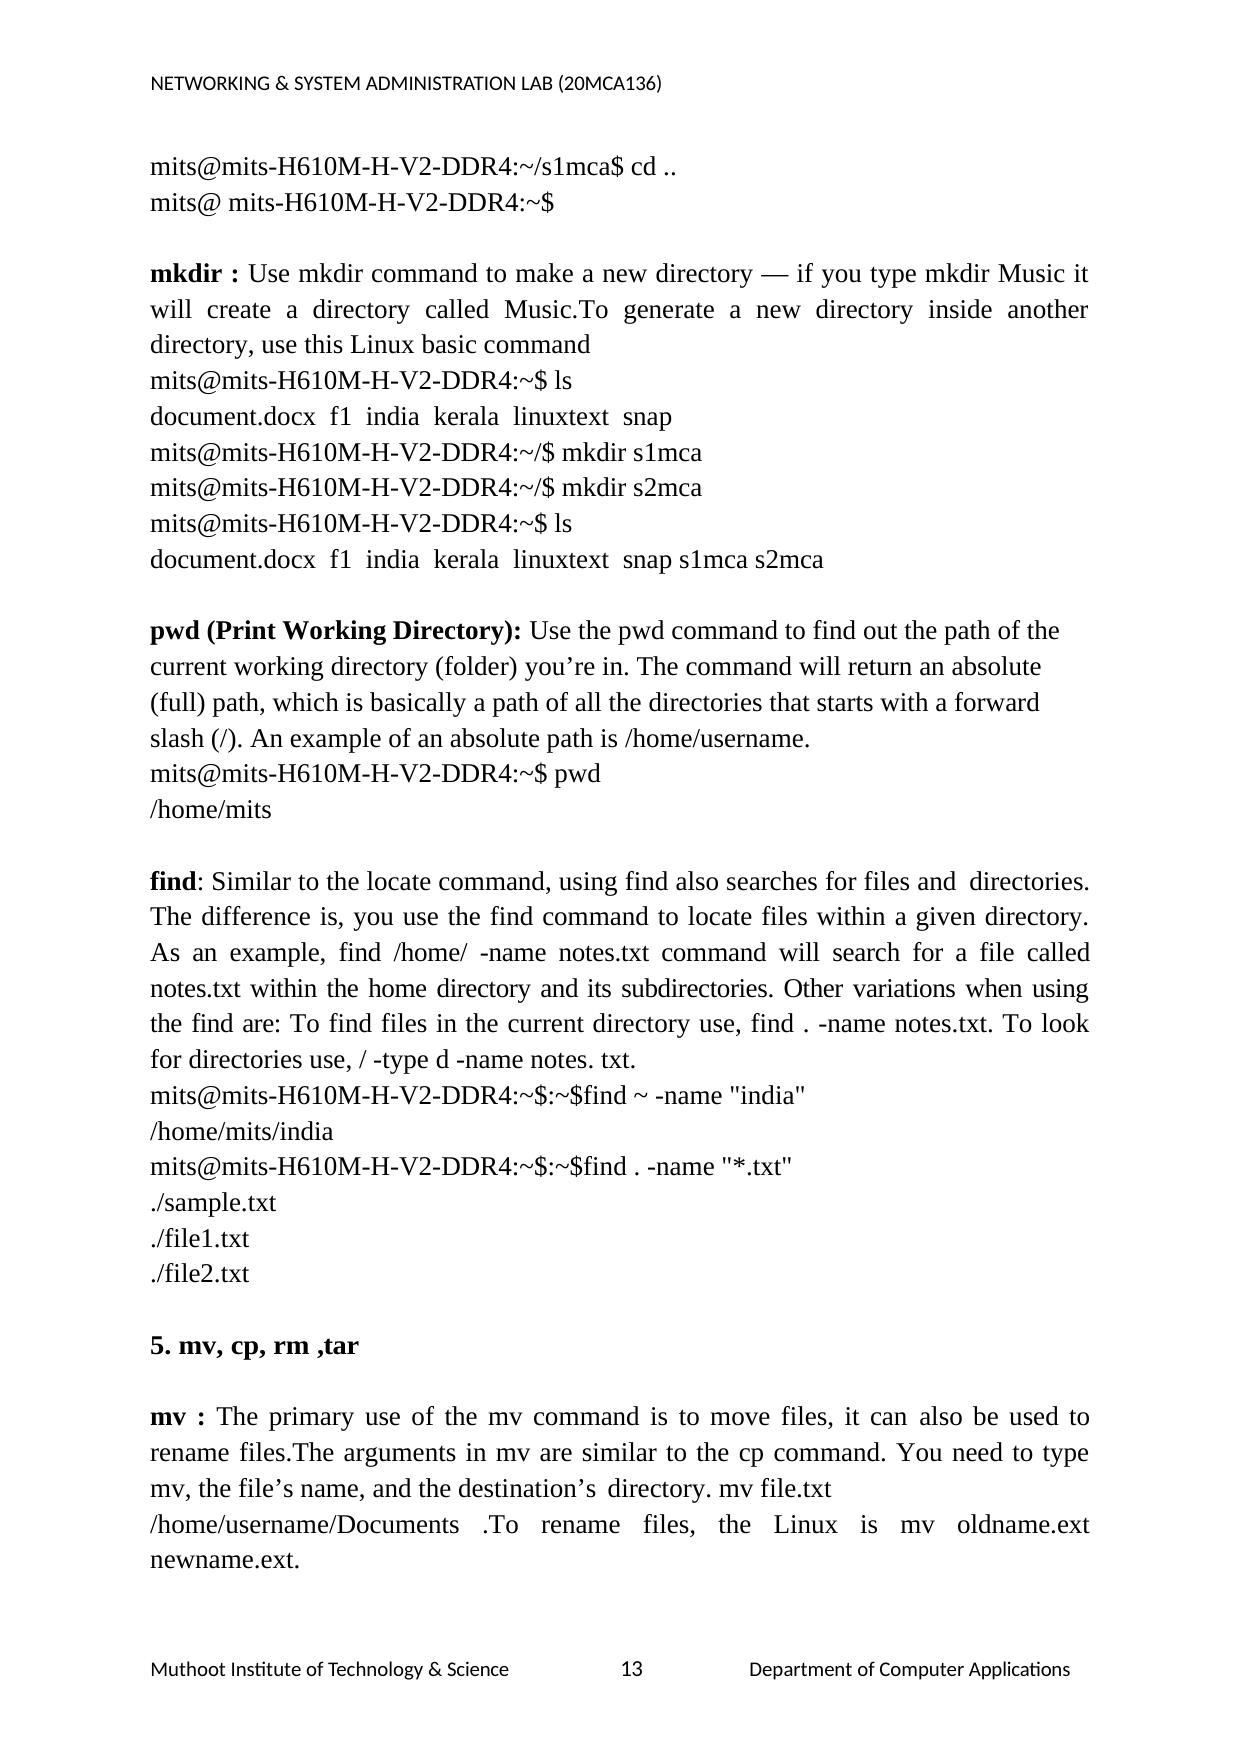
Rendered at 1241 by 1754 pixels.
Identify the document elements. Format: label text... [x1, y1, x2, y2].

text mits@mits-H610M-H-V2-DDR4:~$ ls document.docx f1 india kerala linuxtext snap mits@mits-H610M-H-V2-DDR4:~/$ mkdir s1mca mits@mits-H610M-H-V2-DDR4:~/$ mkdir s2mca [150, 364, 1090, 503]
text pwd (Print Working Directory): Use the pwd command to find out the path of the current working directory (folder) you’re in. The command will return an absolute (full) path, which is basically a path of all the directories that starts with a forward slash (/). An example of an absolute path is /home/username. [150, 614, 1090, 753]
text mits@ mits-H610M-H-V2-DDR4:~$ [150, 186, 1090, 217]
text mits@mits-H610M-H-V2-DDR4:~$ ls document.docx f1 india kerala linuxtext snap s1mca s2mca [150, 507, 1090, 574]
text mkdir : Use mkdir command to make a new directory — if you type mkdir Music it will create a directory called Music.To generate a new directory inside another directory, use this Linux basic command [150, 257, 1090, 360]
text mits@mits-H610M-H-V2-DDR4:~/s1mca$ cd .. [150, 150, 1090, 181]
text mits@mits-H610M-H-V2-DDR4:~$:~$find ~ -name "india" [150, 1079, 1090, 1110]
text /home/mits [150, 793, 1090, 824]
text ./file1.txt [150, 1222, 1090, 1253]
text mv : The primary use of the mv command is to move files, it can also be used to rename files.The arguments in mv are similar to the cp command. You need to type mv, the file’s name, and the destination’s directory. mv file.txt [150, 1401, 1090, 1503]
text 5. mv, cp, rm ,tar [150, 1329, 1090, 1360]
text mits@mits-H610M-H-V2-DDR4:~$:~$find . -name "*.txt" [150, 1150, 1090, 1182]
text mits@mits-H610M-H-V2-DDR4:~$ pwd [150, 757, 1090, 788]
text ./sample.txt [150, 1186, 1090, 1217]
text ./file2.txt [150, 1258, 1090, 1289]
text /home/mits/india [150, 1115, 1090, 1146]
text find: Similar to the locate command, using find also searches for files and directories. The difference is, you use the find command to locate files within a given directory. As an example, find /home/ -name notes.txt command will search for a file called notes.txt within the home directory and its subdirectories. Other variations when using the find are: To find files in the current directory use, find . -name notes.txt. To look for directories use, / -type d -name notes. txt. [150, 864, 1090, 1074]
text /home/username/Documents .To rename files, the Linux is mv oldname.ext newname.ext. [150, 1508, 1090, 1574]
